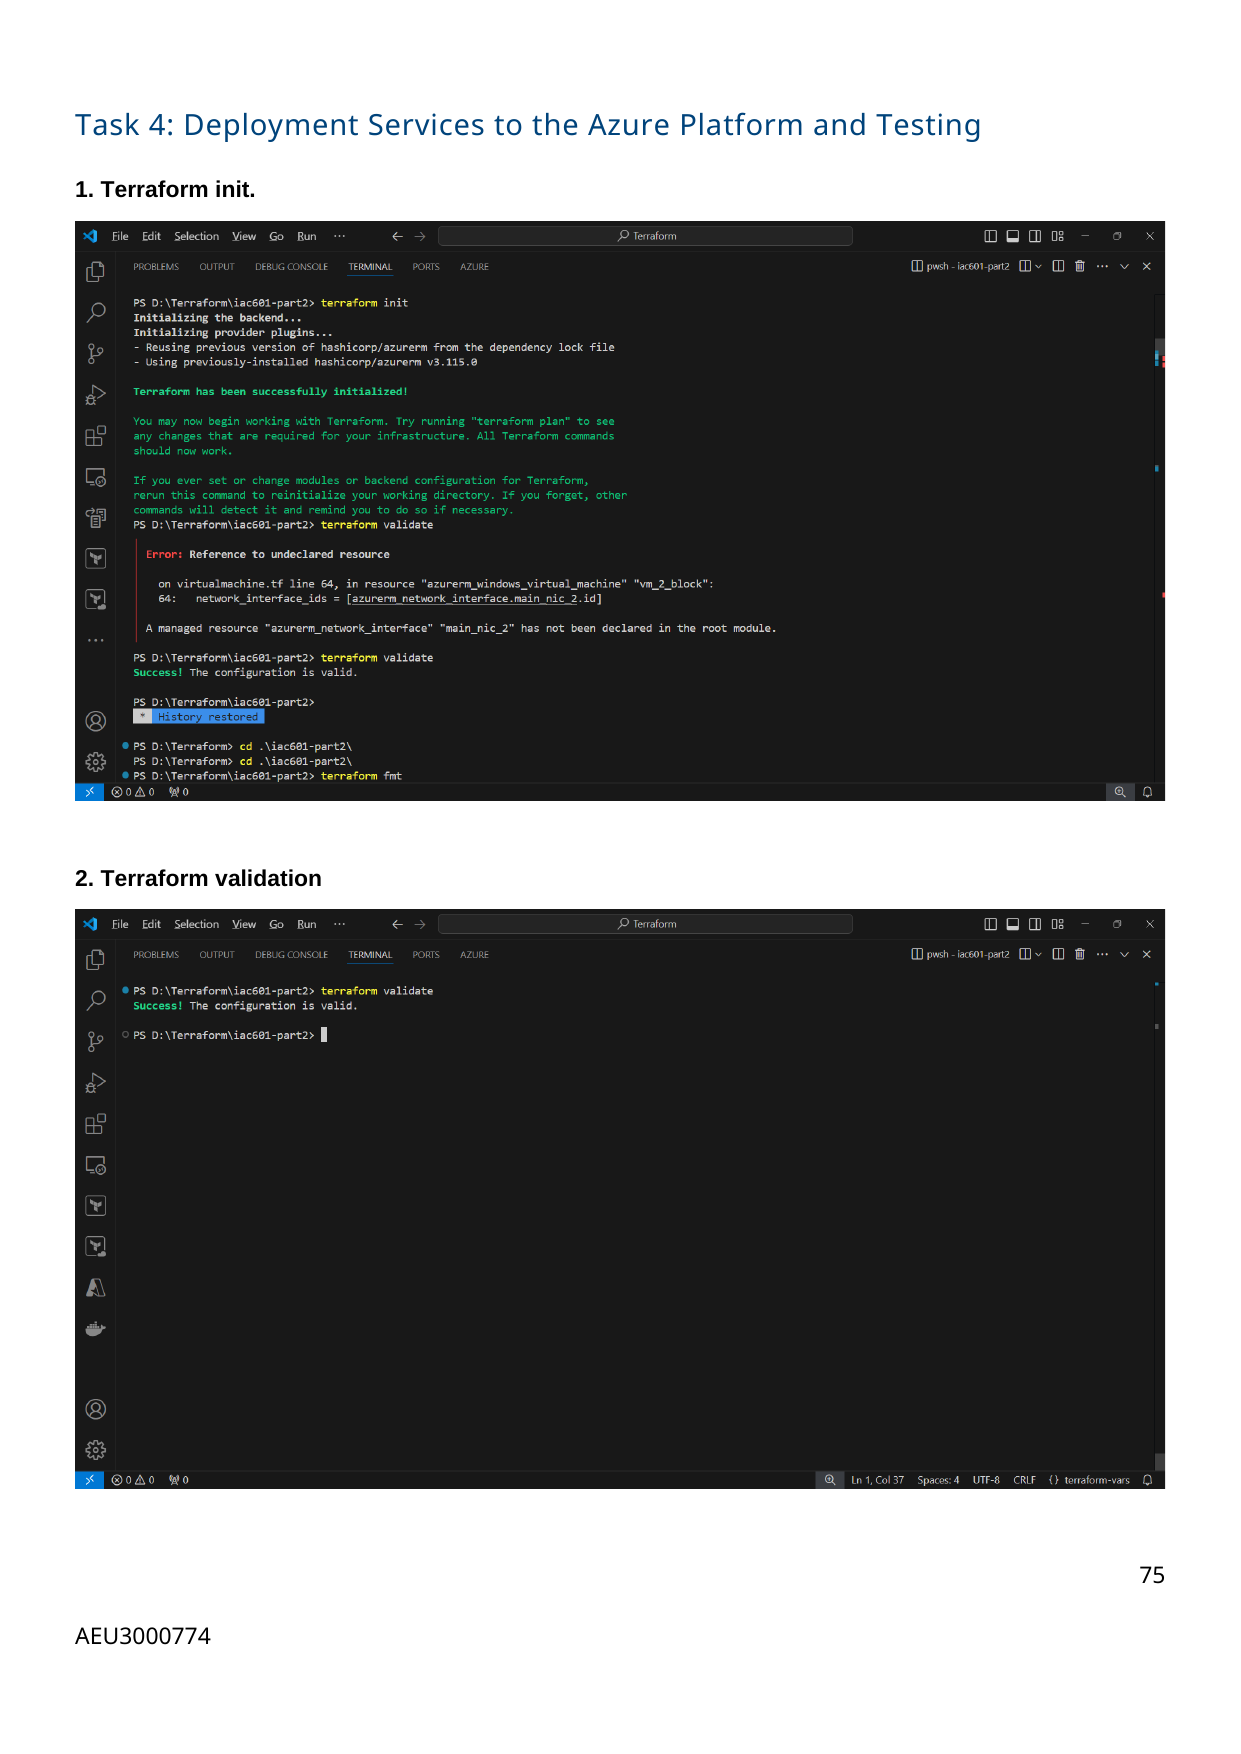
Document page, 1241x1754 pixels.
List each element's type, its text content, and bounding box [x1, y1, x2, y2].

picture [75, 909, 1166, 1489]
text 1. Terraform init. [75, 176, 1165, 202]
text 2. Terraform validation [75, 865, 1165, 891]
subtitle Task 4: Deployment Services to the Azure Platform and Testing [75, 104, 1165, 144]
picture [75, 221, 1166, 801]
